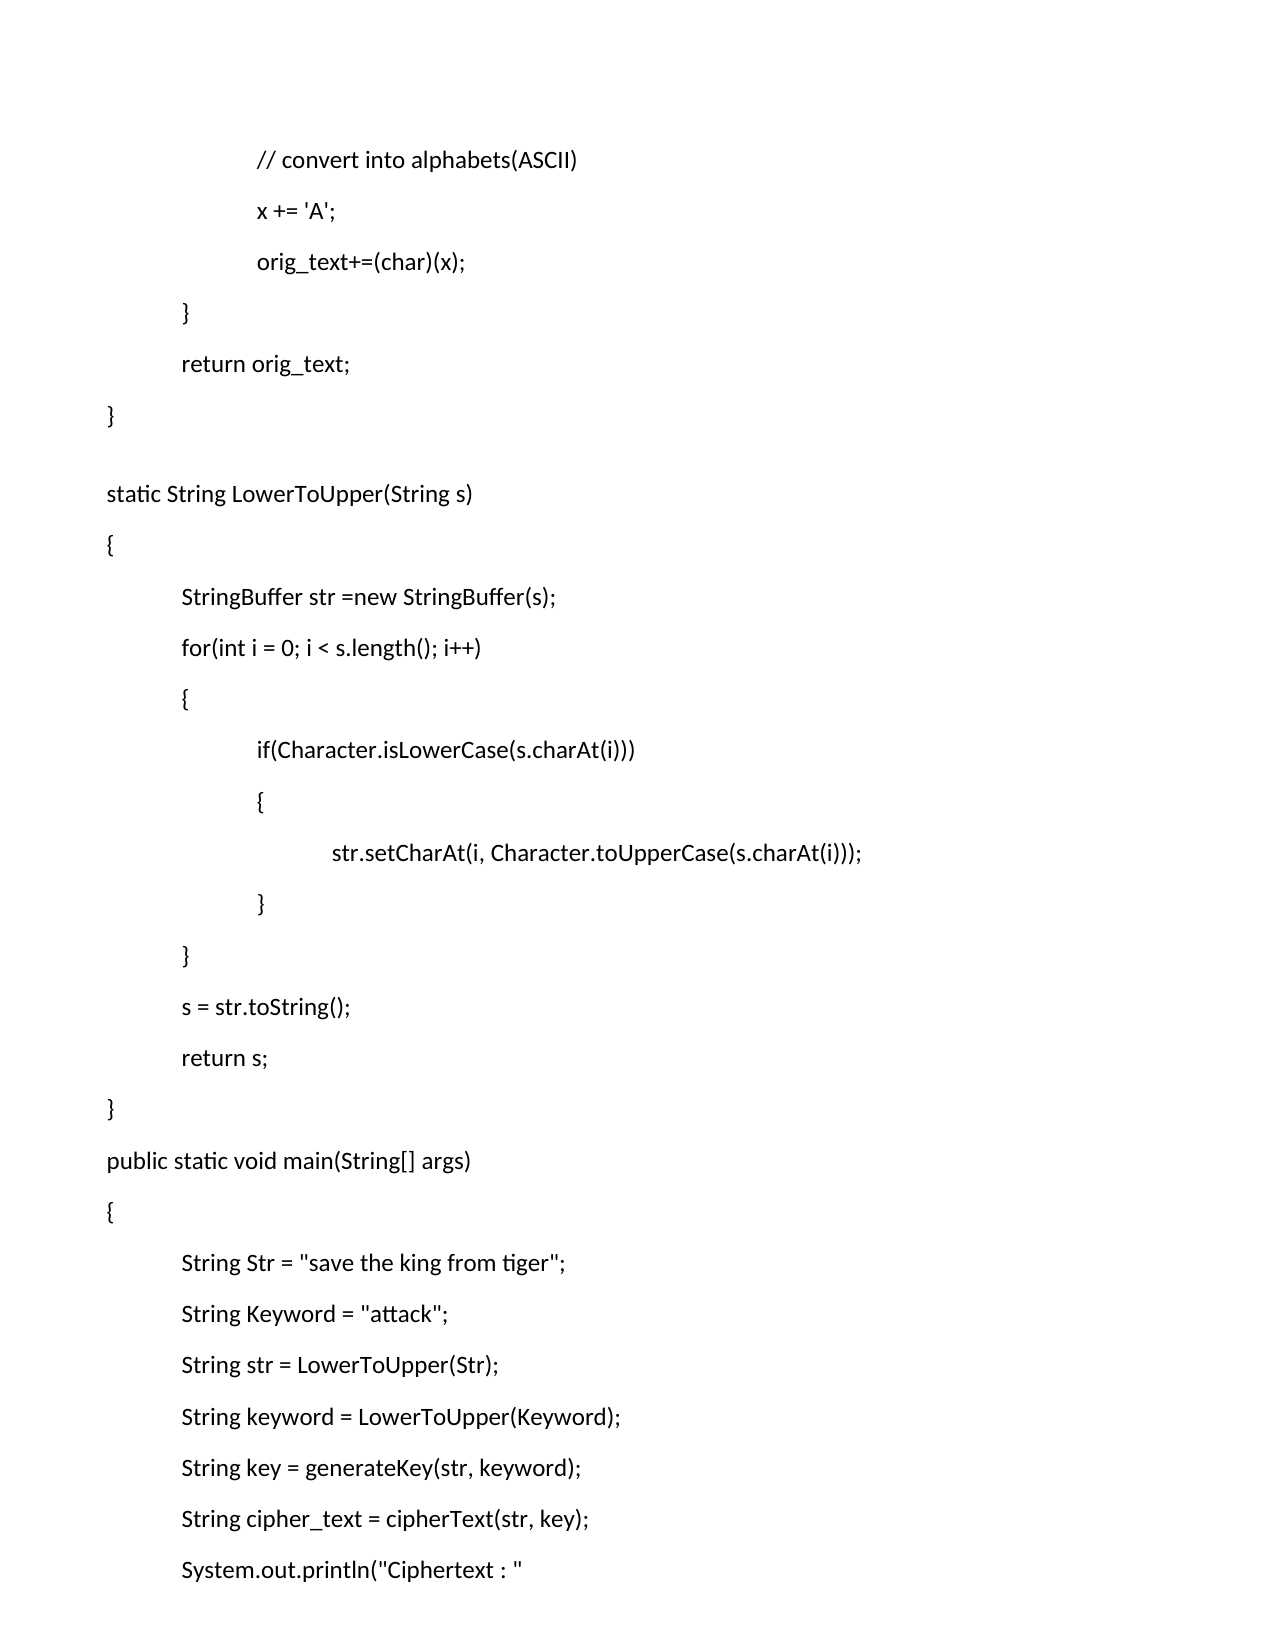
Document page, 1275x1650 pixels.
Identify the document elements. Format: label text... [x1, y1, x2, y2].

text } [106, 1093, 1252, 1124]
text s = str.toString(); return s; [181, 991, 352, 1073]
text } [257, 888, 1252, 919]
text str.setCharAt(i, Character.toUpperCase(s.charAt(i))); [332, 837, 1252, 867]
text if(Character.isLowerCase(s.charAt(i))) [257, 734, 1252, 765]
text String keyword = LowerToUpper(Keyword); String key = generateKey(str, keyword); String cipher_text = cipherText(str, key); System.out.println("Ciphertext : " [181, 1401, 621, 1585]
text } [106, 400, 1252, 431]
text public static void main(String[] args) [106, 1145, 1252, 1175]
text StringBuffer str =new StringBuffer(s); for(int i = 0; i < s.length(); i++) [181, 581, 561, 663]
text { [257, 786, 1252, 816]
text { [106, 1196, 1252, 1226]
text orig_text+=(char)(x); [257, 246, 1252, 277]
text String Str = "save the king from tiger"; String Keyword = "attack"; [181, 1247, 566, 1329]
text static String LowerToUpper(String s) [106, 478, 1252, 508]
text { [106, 529, 1252, 560]
text } [181, 940, 1252, 970]
text String str = LowerToUpper(Str); [181, 1350, 1252, 1380]
text } [181, 298, 1252, 328]
text { [181, 683, 1252, 713]
text return orig_text; [181, 349, 1252, 379]
text // convert into alphabets(ASCII) x += 'A'; [257, 144, 580, 225]
